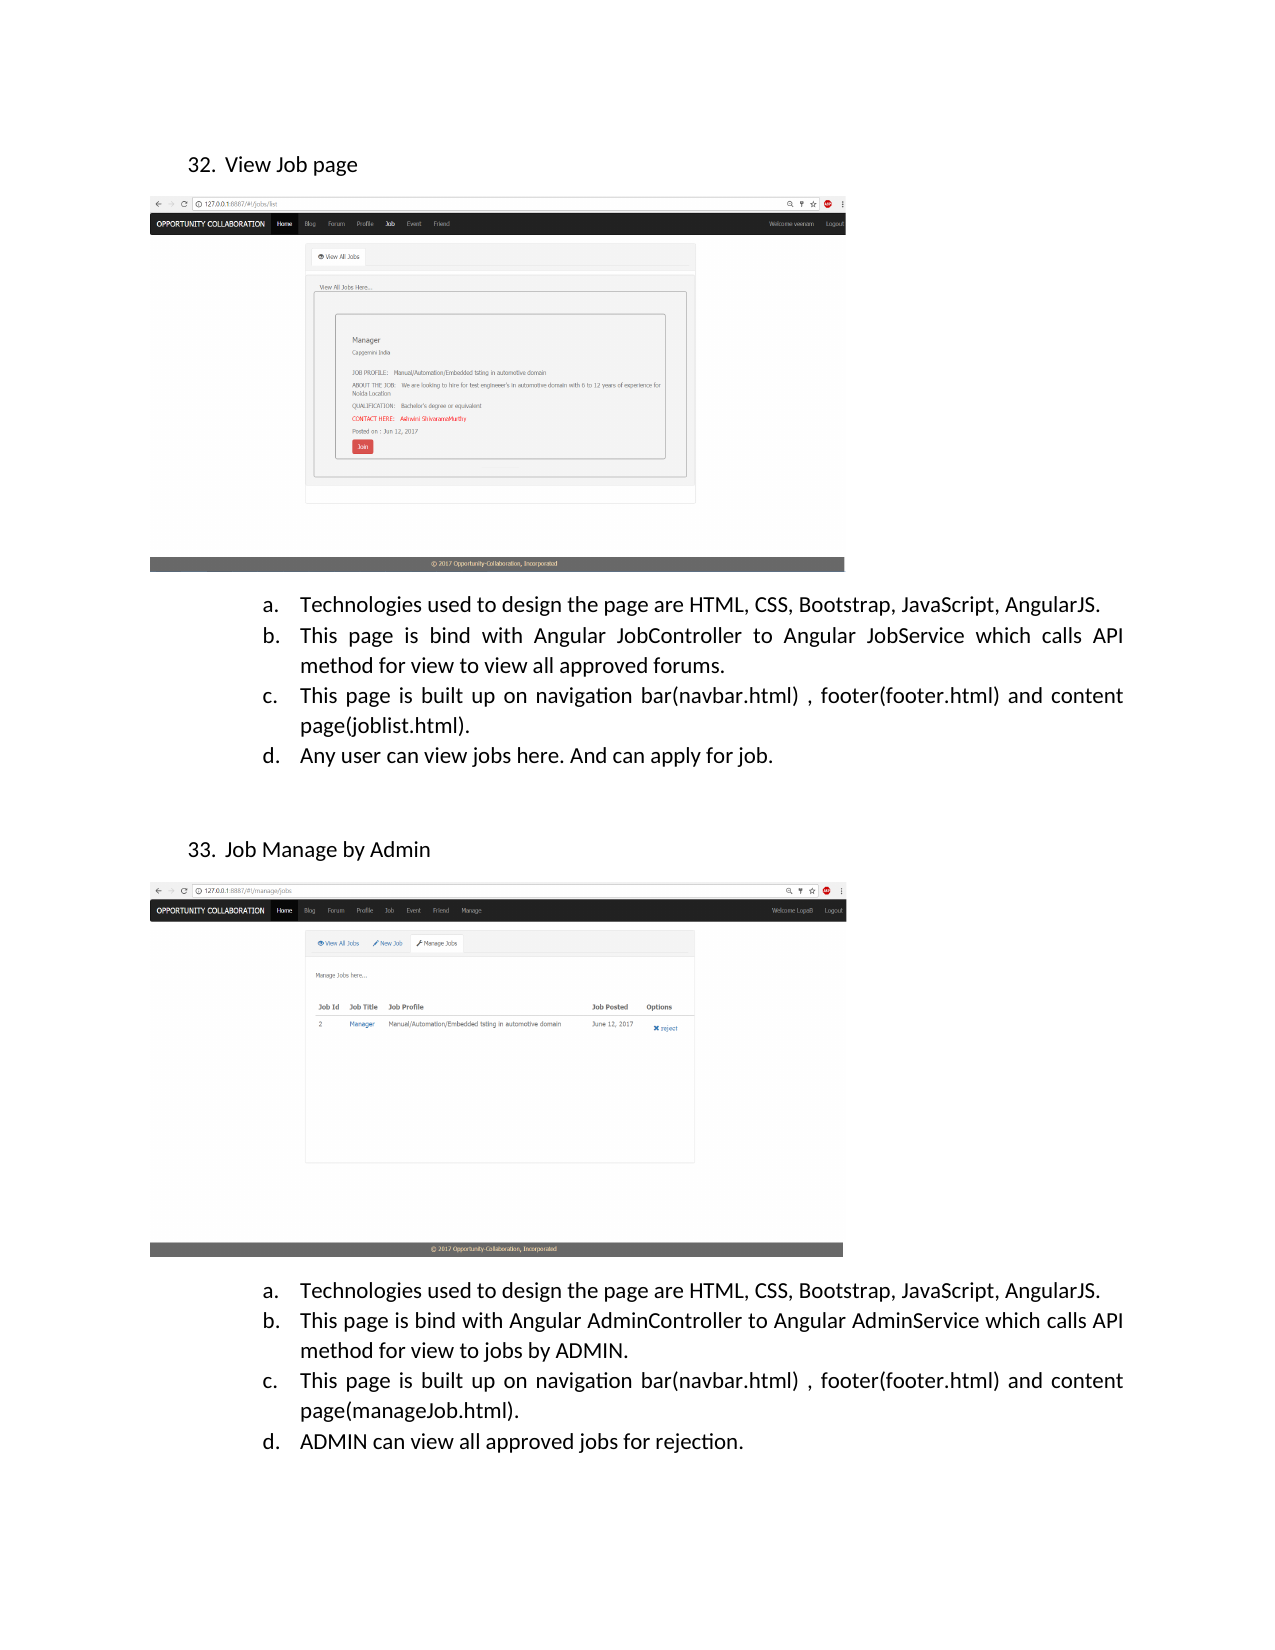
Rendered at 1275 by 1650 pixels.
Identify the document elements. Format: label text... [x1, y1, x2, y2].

picture [150, 882, 847, 1257]
list This page is built up on navigation bar(navbar.html) , footer(footer.html) and content page(joblist.html). [262, 681, 1125, 739]
list Technologies used to design the page are HTML, CSS, Bootstrap, JavaScript, AngularJS. [262, 1276, 1125, 1304]
list This page is built up on navigation bar(navbar.html) , footer(footer.html) and content page(manageJob.html). [262, 1366, 1125, 1424]
list View Job page [187, 150, 1125, 178]
list ADMIN can view all approved jobs for rejection. [262, 1427, 1125, 1455]
list This page is bind with Angular AdminController to Angular AdminService which calls API method for view to jobs by ADMIN. [262, 1306, 1125, 1364]
list Any user can view jobs here. And can apply for job. [262, 742, 1125, 769]
picture [150, 196, 846, 572]
list Technologies used to design the page are HTML, CSS, Bootstrap, JavaScript, AngularJS. [262, 591, 1125, 618]
list This page is bind with Angular JobController to Angular JobService which calls API method for view to view all approved forums. [262, 621, 1125, 679]
list Job Manage by Admin [187, 835, 1125, 863]
